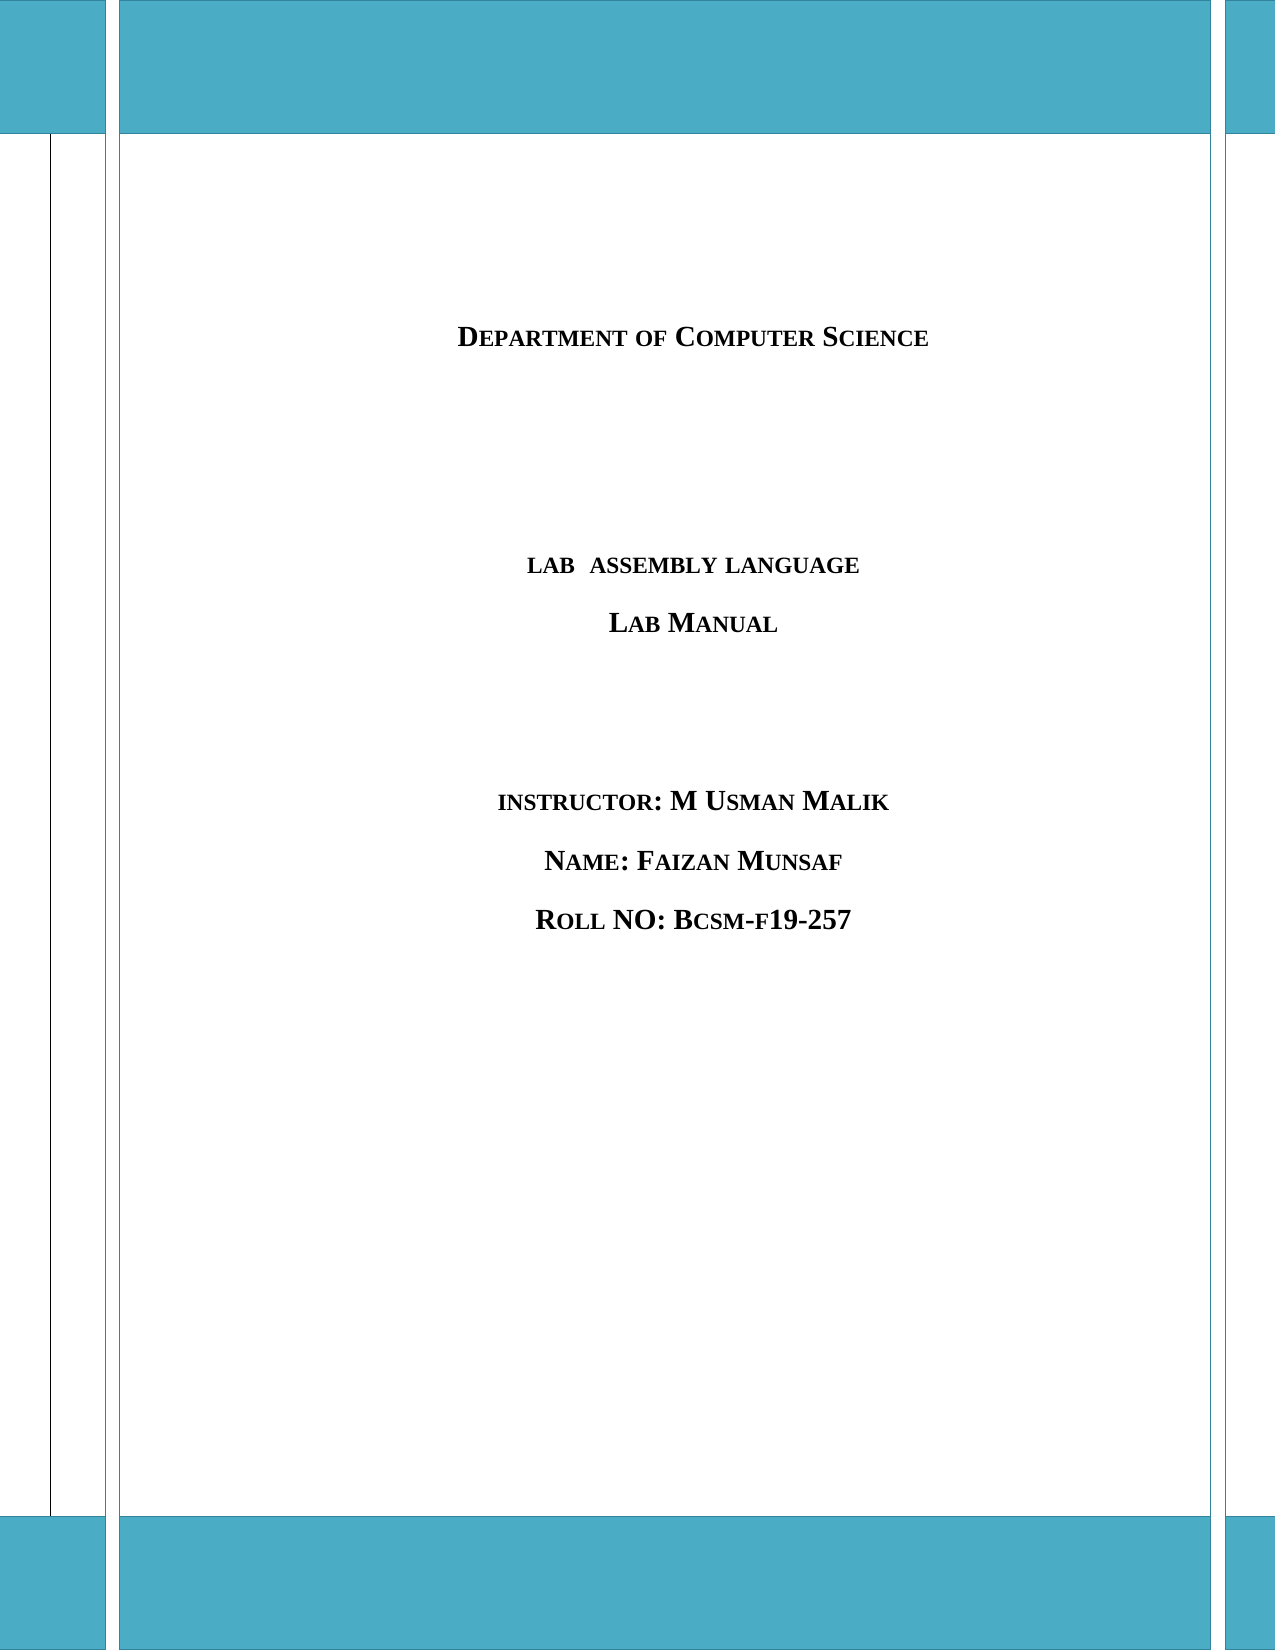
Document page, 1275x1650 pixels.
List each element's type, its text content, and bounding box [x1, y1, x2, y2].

text instructor: M Usman Malik [225, 783, 1161, 817]
text Department of Computer Science [225, 319, 1161, 353]
text Lab Manual [225, 605, 1161, 639]
text Roll NO: Bcsm-f19-257 [225, 902, 1161, 936]
text lab assembly language [225, 546, 1161, 579]
text Name: Faizan Munsaf [225, 843, 1161, 876]
